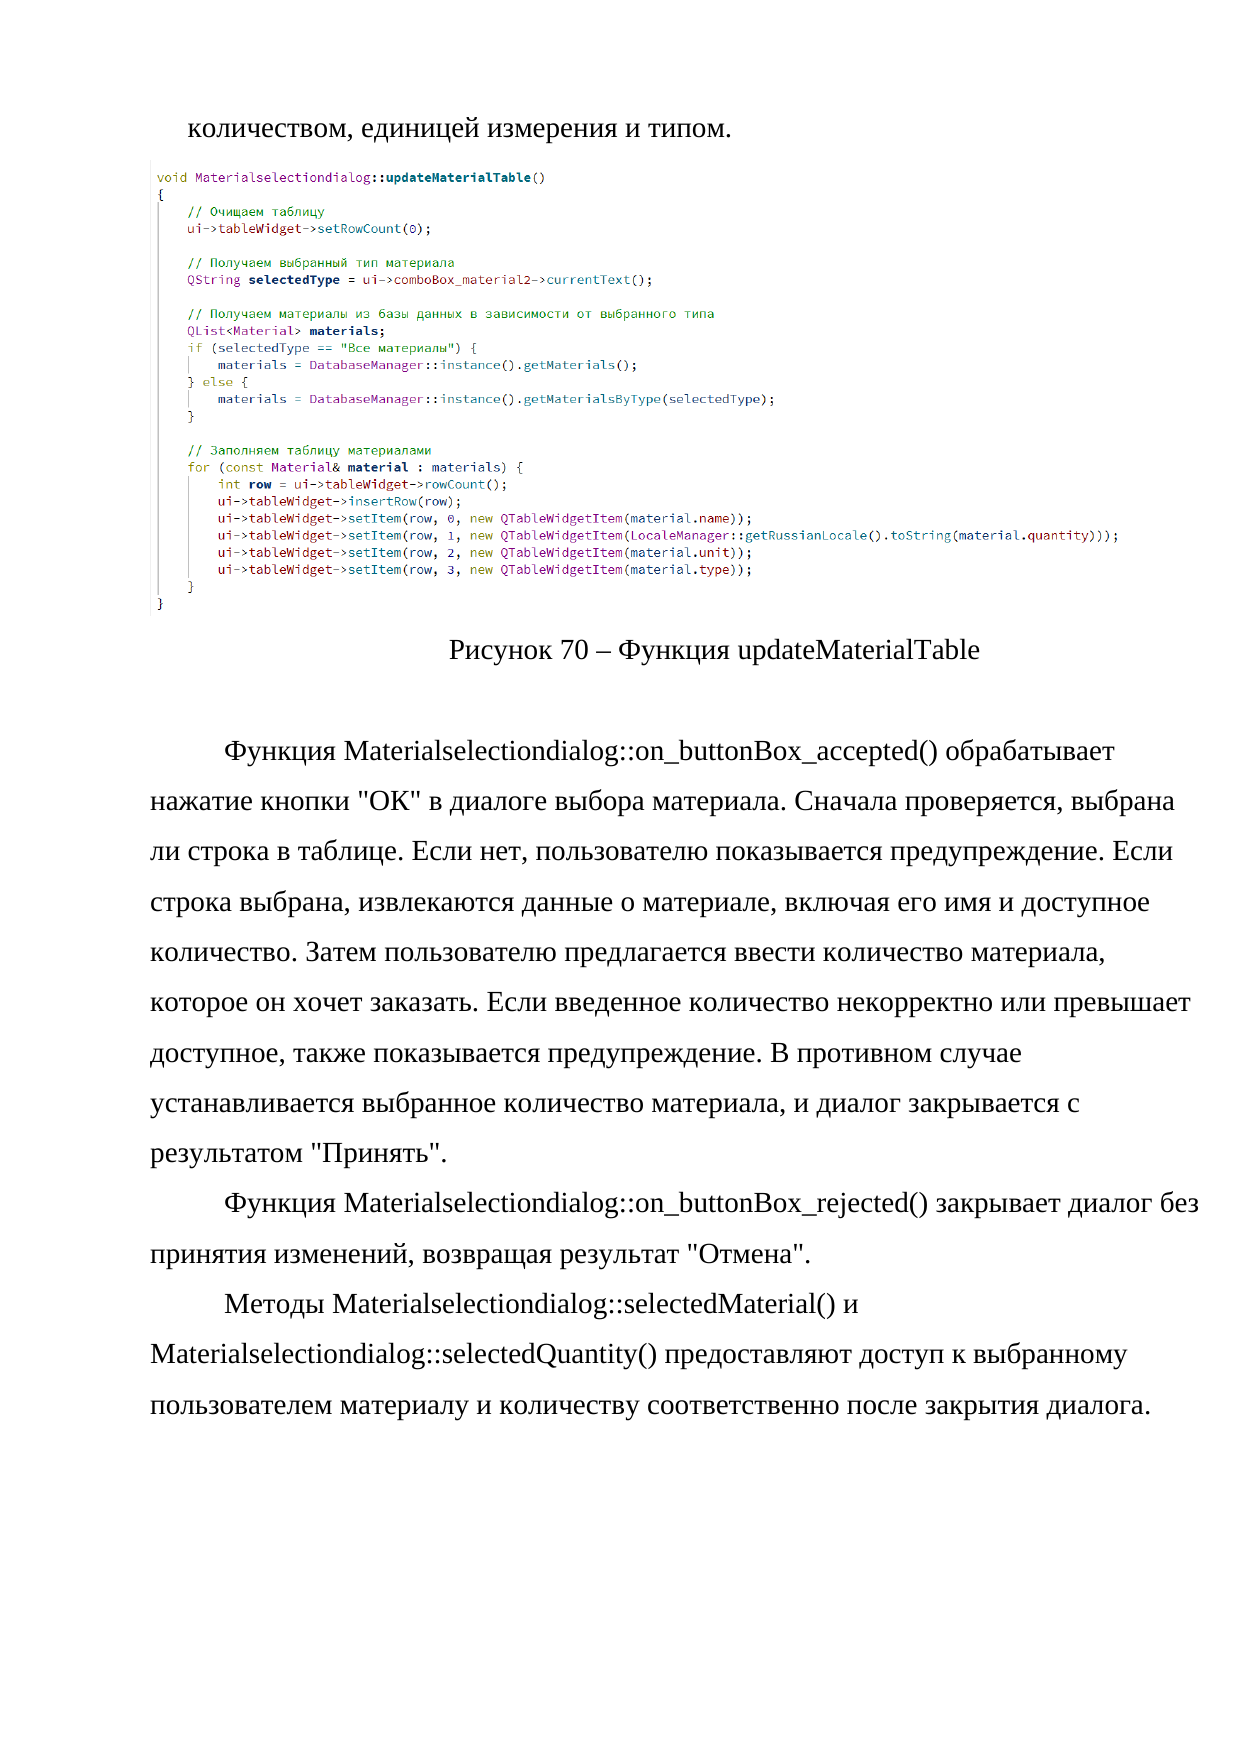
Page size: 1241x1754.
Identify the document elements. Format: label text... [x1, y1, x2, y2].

text Функция Materialselectiondialog::on_buttonBox_accepted() обрабатывает нажатие кнопки "ОК" в диалоге выбора материала. Сначала проверяется, выбрана ли строка в таблице. Если нет, пользователю показывается предупреждение. Если строка выбрана, извлекаются данные о материале, включая его имя и доступное количество. Затем пользователю предлагается ввести количество материала, которое он хочет заказать. Если введенное количество некорректно или превышает доступное, также показывается предупреждение. В противном случае устанавливается выбранное количество материала, и диалог закрывается с результатом "Принять". [150, 733, 1205, 1169]
text Функция Materialselectiondialog::on_buttonBox_rejected() закрывает диалог без принятия изменений, возвращая результат "Отмена". [150, 1186, 1205, 1269]
text Методы Materialselectiondialog::selectedMaterial() и Materialselectiondialog::selectedQuantity() предоставляют доступ к выбранному пользователем материалу и количеству соответственно после закрытия диалога. [150, 1286, 1205, 1420]
text Рисунок 70 – Функция updateMaterialTable [150, 632, 1205, 666]
picture [150, 160, 1125, 616]
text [187, 110, 1205, 144]
